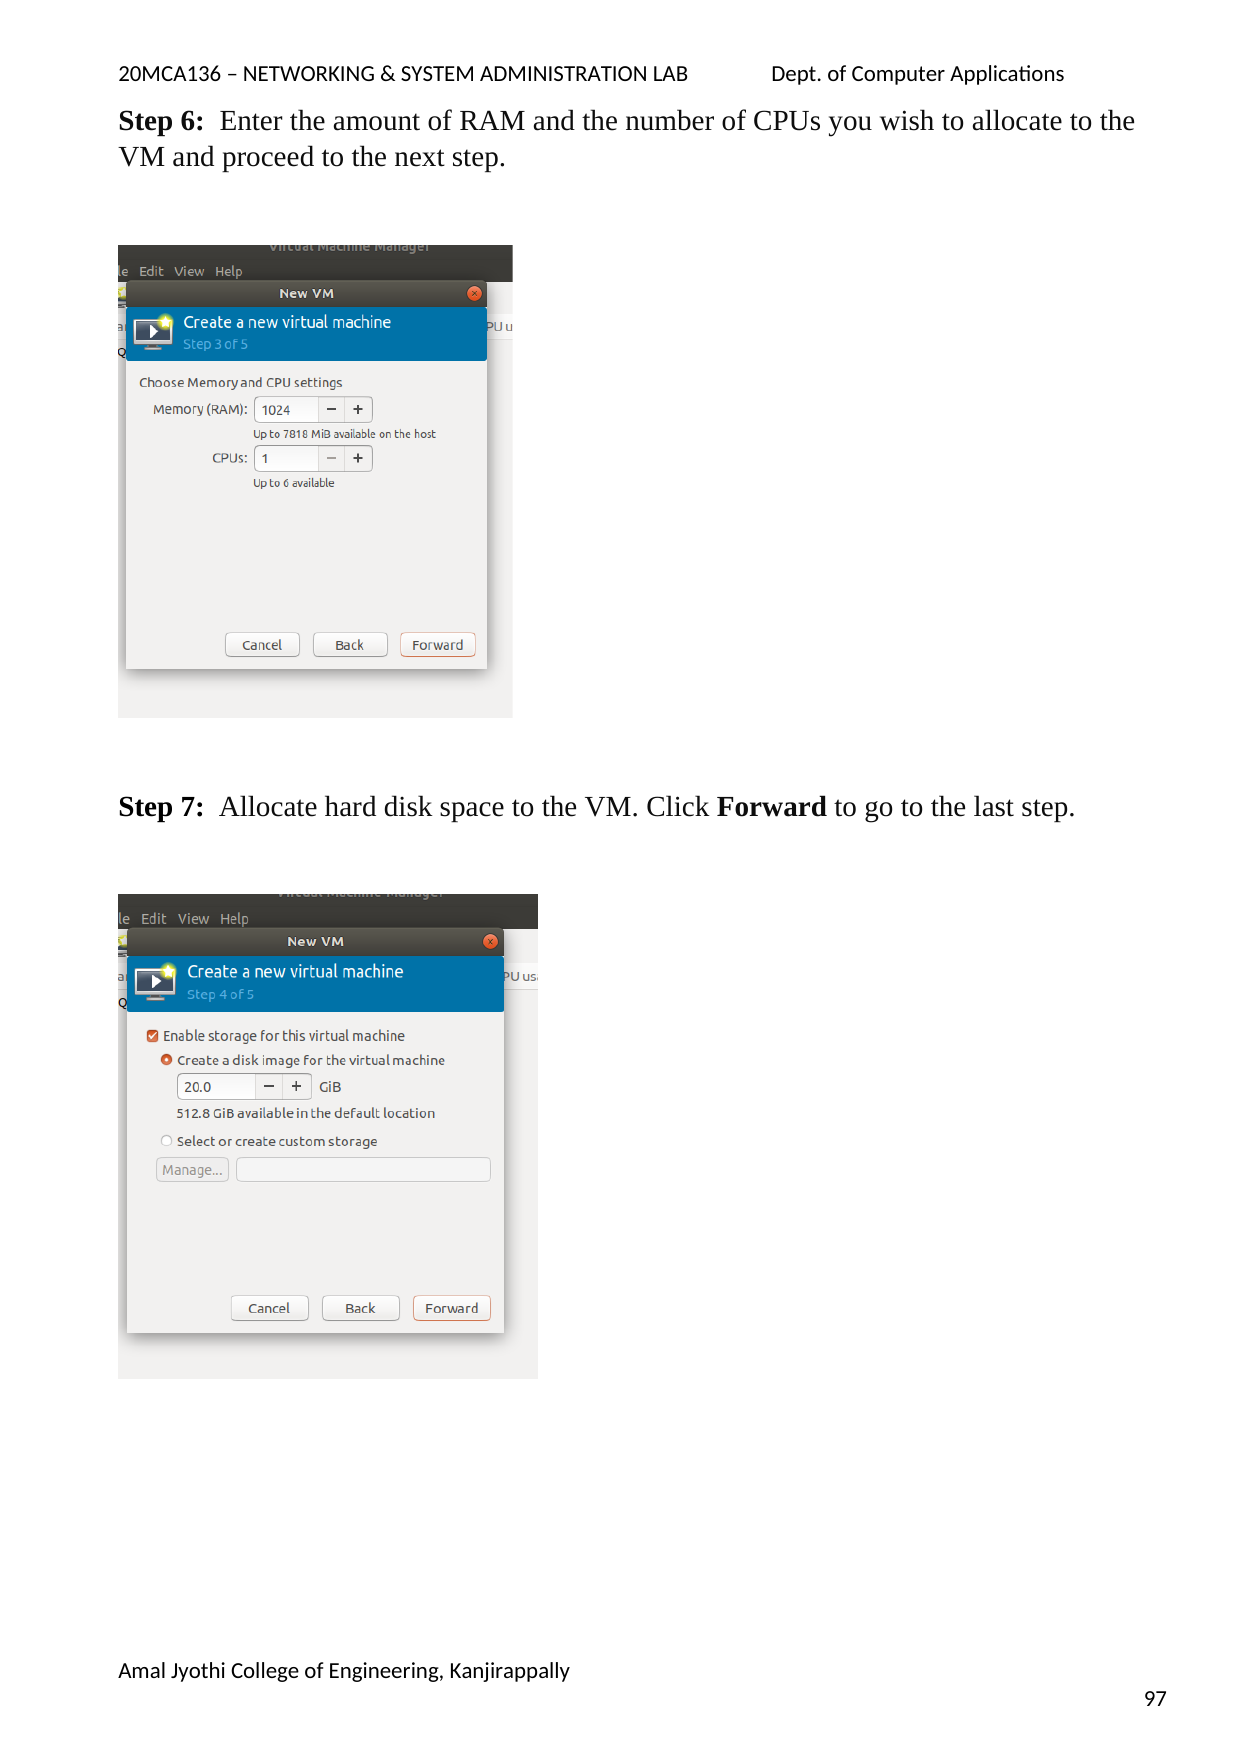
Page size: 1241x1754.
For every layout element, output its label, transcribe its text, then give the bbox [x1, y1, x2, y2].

text Step 7: Allocate hard disk space to the VM. Click Forward to go to the last step. [118, 789, 1167, 823]
text Step 6: Enter the amount of RAM and the number of CPUs you wish to allocate to the VM and proceed to the next step. [118, 103, 1167, 173]
picture [118, 894, 538, 1379]
picture [118, 245, 513, 718]
